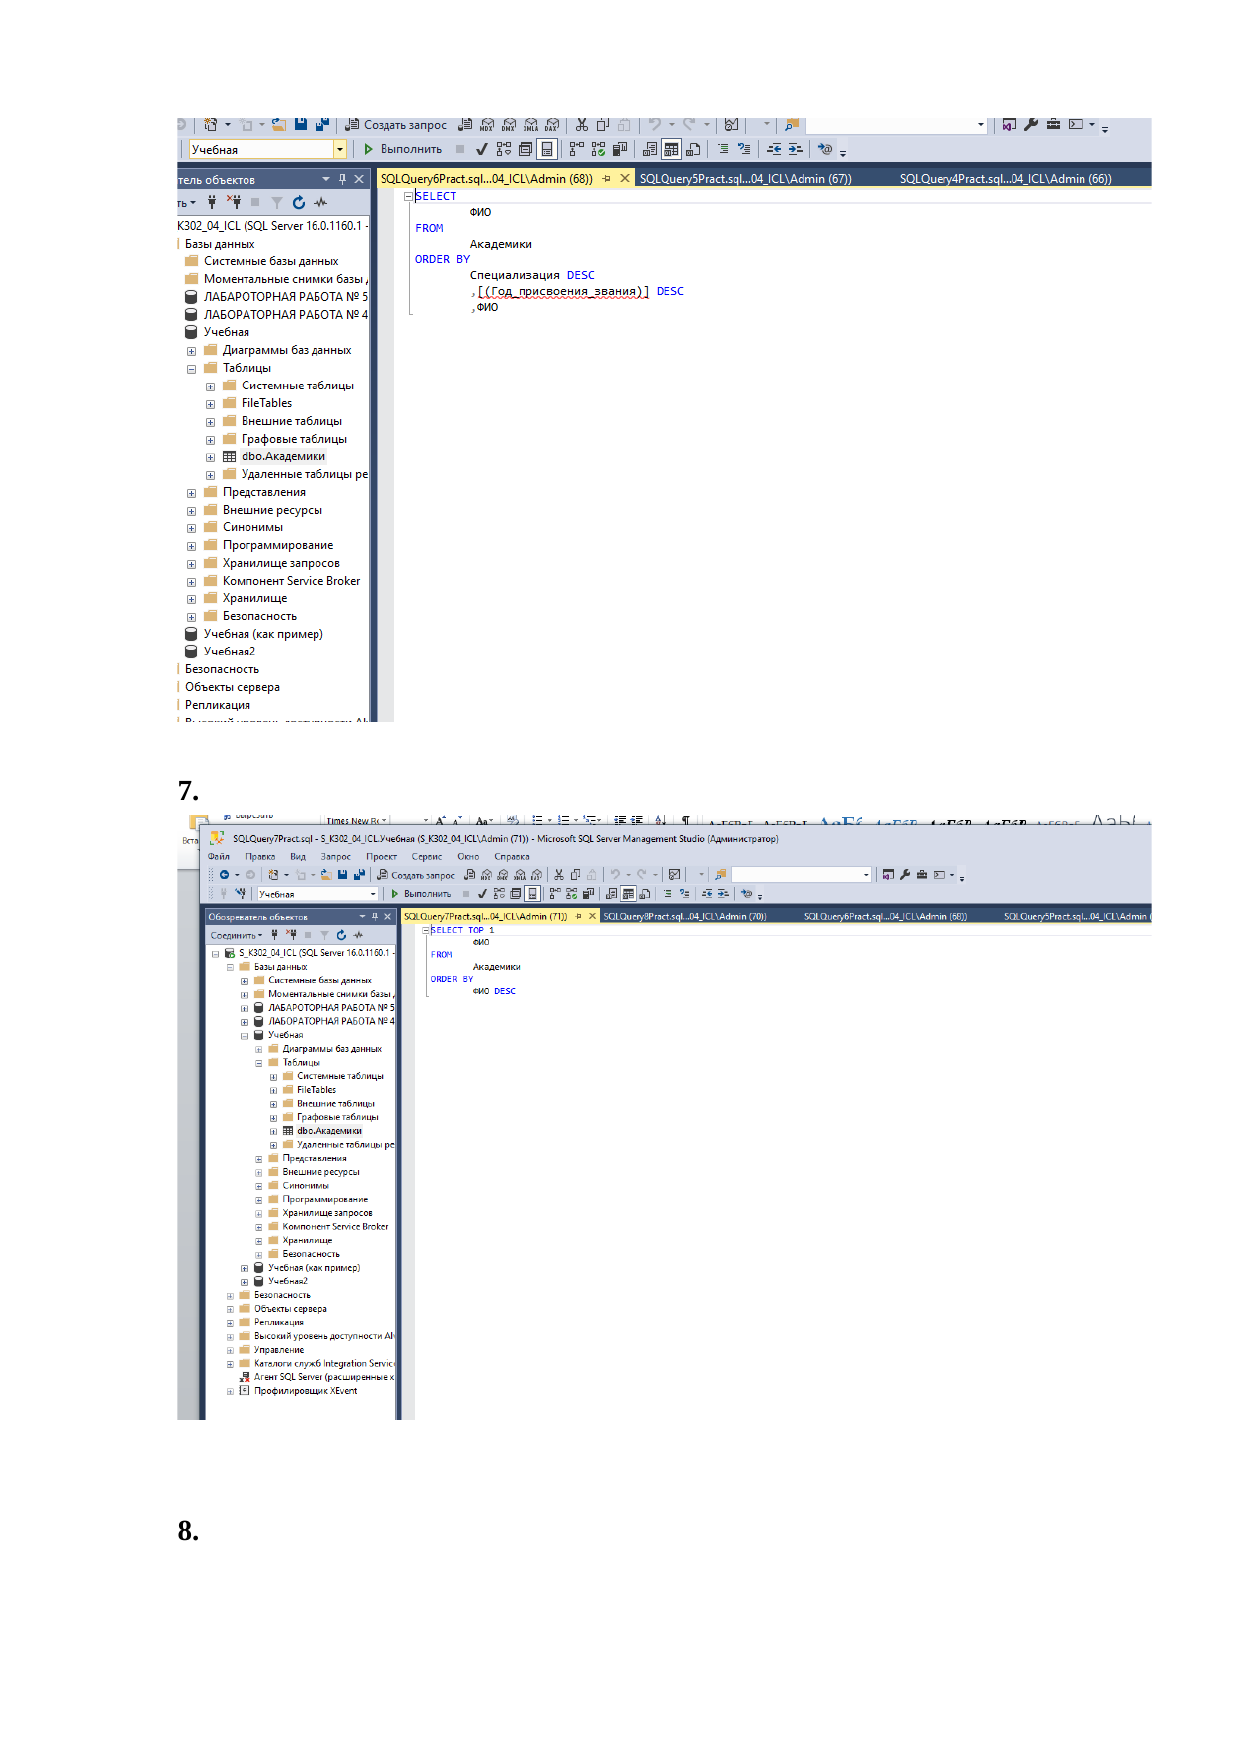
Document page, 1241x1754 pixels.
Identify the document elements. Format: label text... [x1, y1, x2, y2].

text 8. [177, 1513, 1152, 1547]
text 7. [177, 773, 1152, 807]
picture [177, 118, 1152, 722]
picture [177, 815, 1152, 1420]
